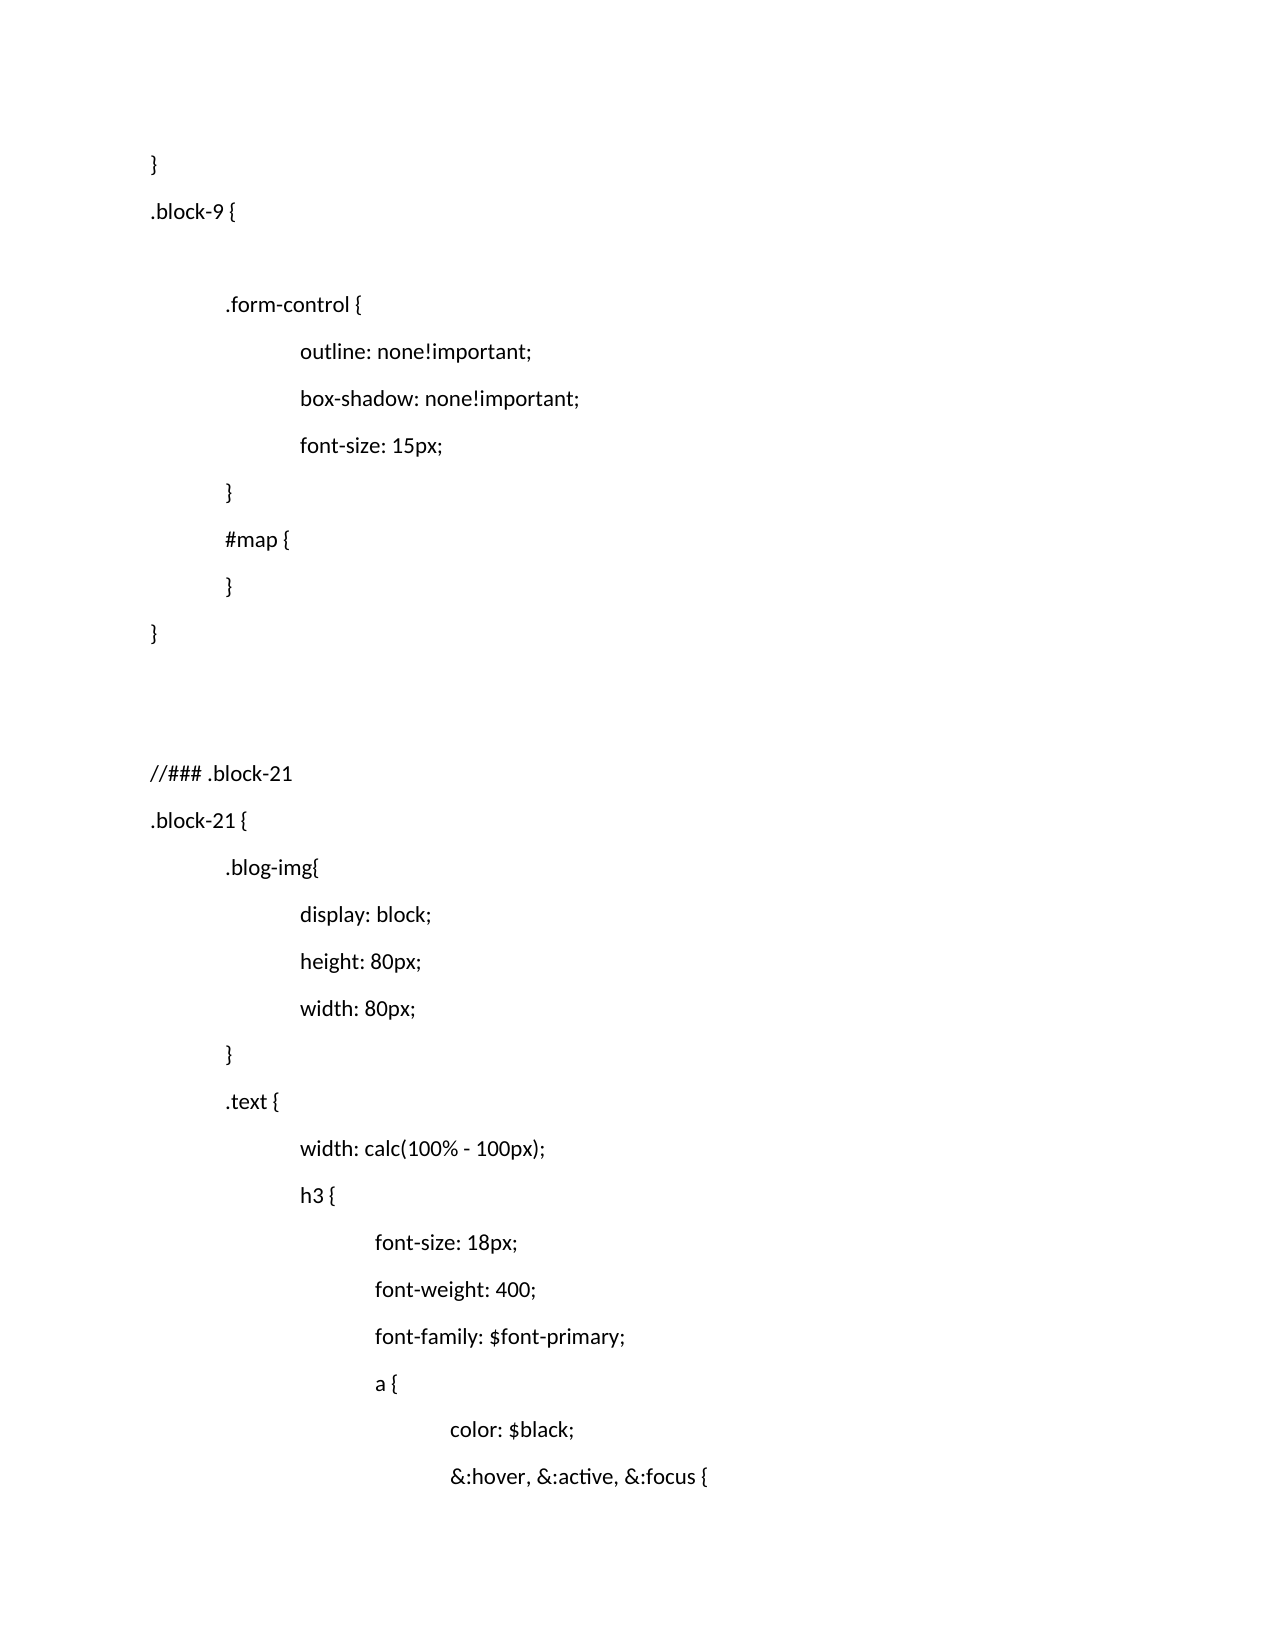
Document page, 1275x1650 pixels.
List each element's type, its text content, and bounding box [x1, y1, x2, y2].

text #map { [150, 525, 1125, 553]
text } [150, 1041, 1125, 1069]
text outline: none!important; [150, 337, 1125, 366]
text box-shadow: none!important; [150, 384, 1125, 412]
text width: calc(100% - 100px); [150, 1134, 1125, 1162]
text width: 80px; [150, 994, 1125, 1022]
text h3 { [150, 1181, 1125, 1209]
text font-size: 15px; [150, 431, 1125, 459]
text font-family: $font-primary; [150, 1322, 1125, 1350]
text } [150, 150, 1125, 178]
text height: 80px; [150, 947, 1125, 975]
text .block-21 { [150, 806, 1125, 834]
text } [150, 478, 1125, 506]
text .form-control { [150, 291, 1125, 319]
text font-size: 18px; [150, 1228, 1125, 1256]
text &:hover, &:active, &:focus { [150, 1462, 1125, 1491]
text } [150, 572, 1125, 600]
text display: block; [150, 900, 1125, 928]
text //### .block-21 [150, 759, 1125, 787]
text .text { [150, 1087, 1125, 1116]
text .blog-img{ [150, 853, 1125, 881]
text a { [150, 1369, 1125, 1397]
text .block-9 { [150, 197, 1125, 225]
text } [150, 619, 1125, 647]
text font-weight: 400; [150, 1275, 1125, 1303]
text color: $black; [150, 1416, 1125, 1444]
